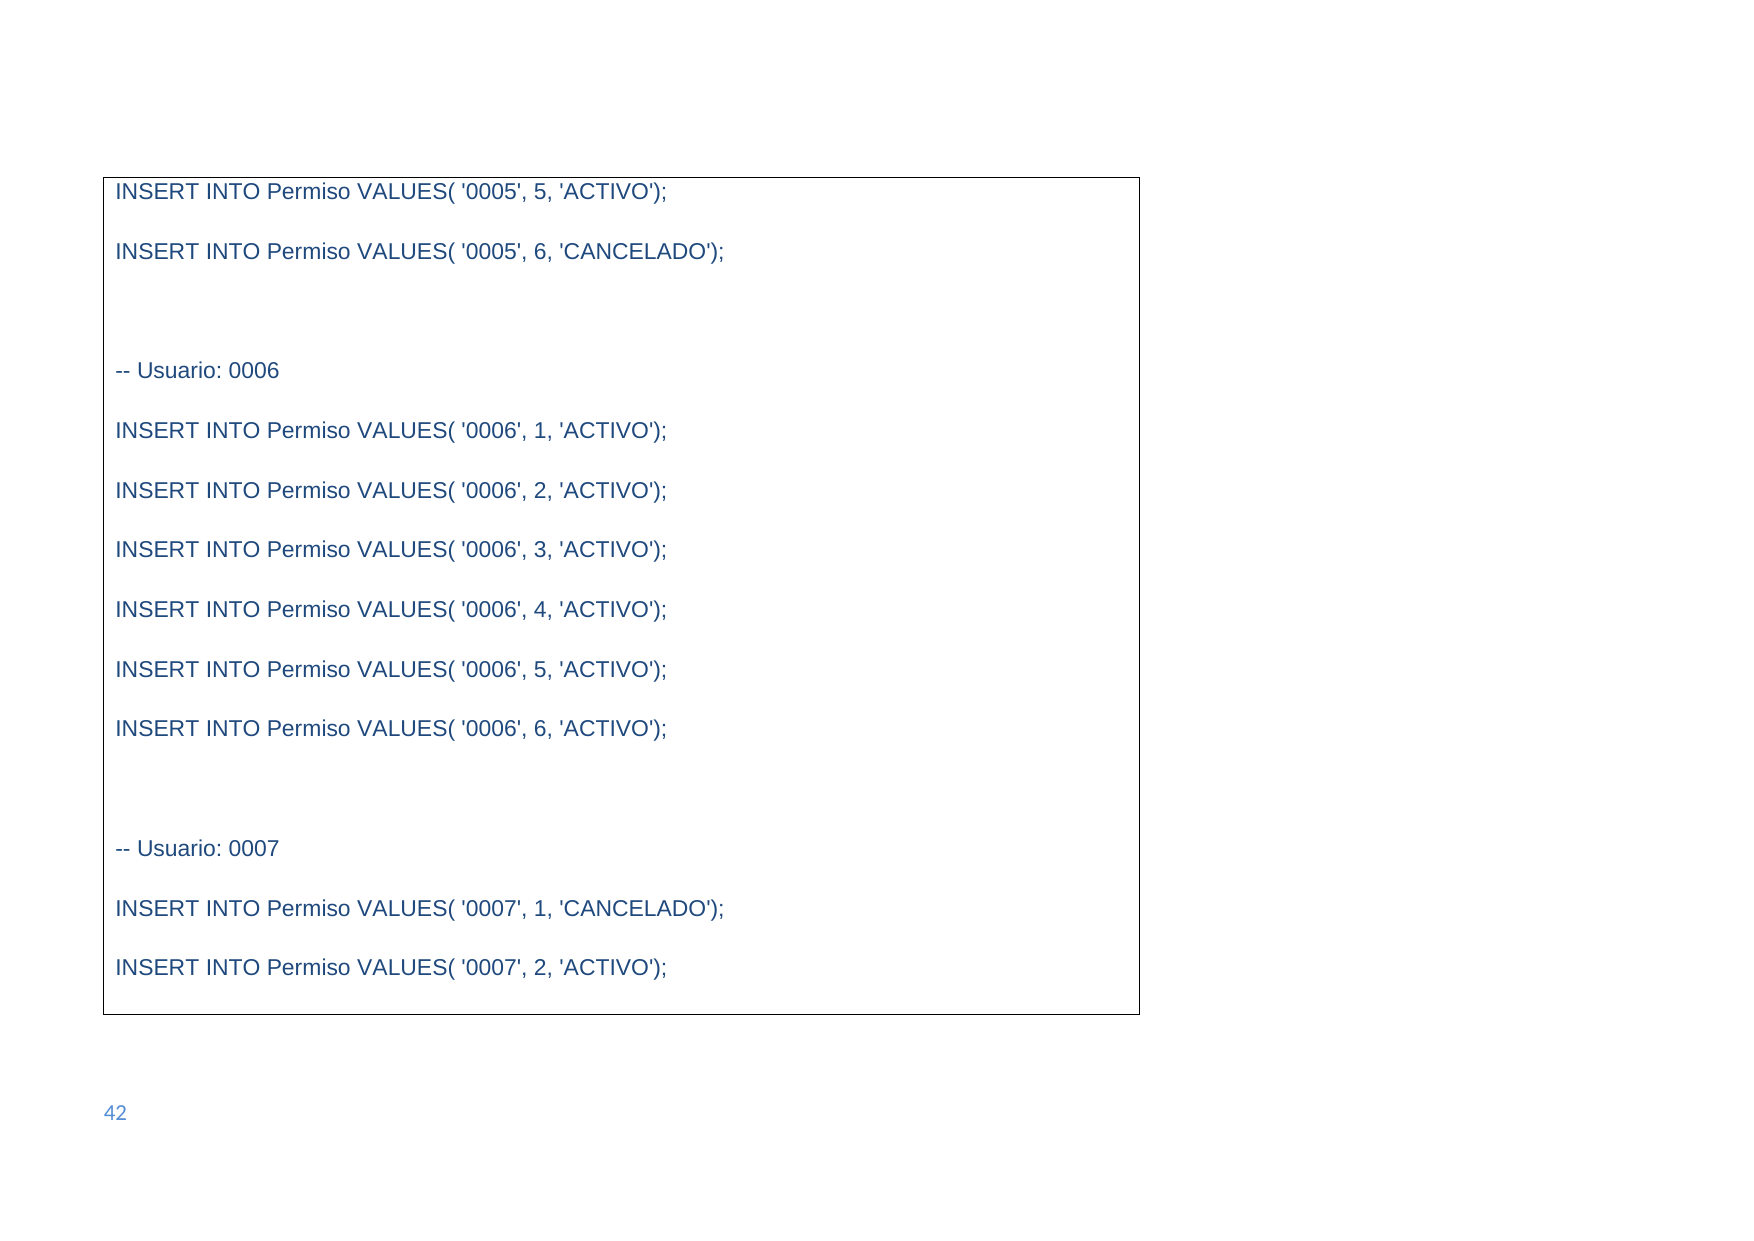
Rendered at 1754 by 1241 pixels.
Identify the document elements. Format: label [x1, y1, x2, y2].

table_header [104, 178, 1139, 1014]
